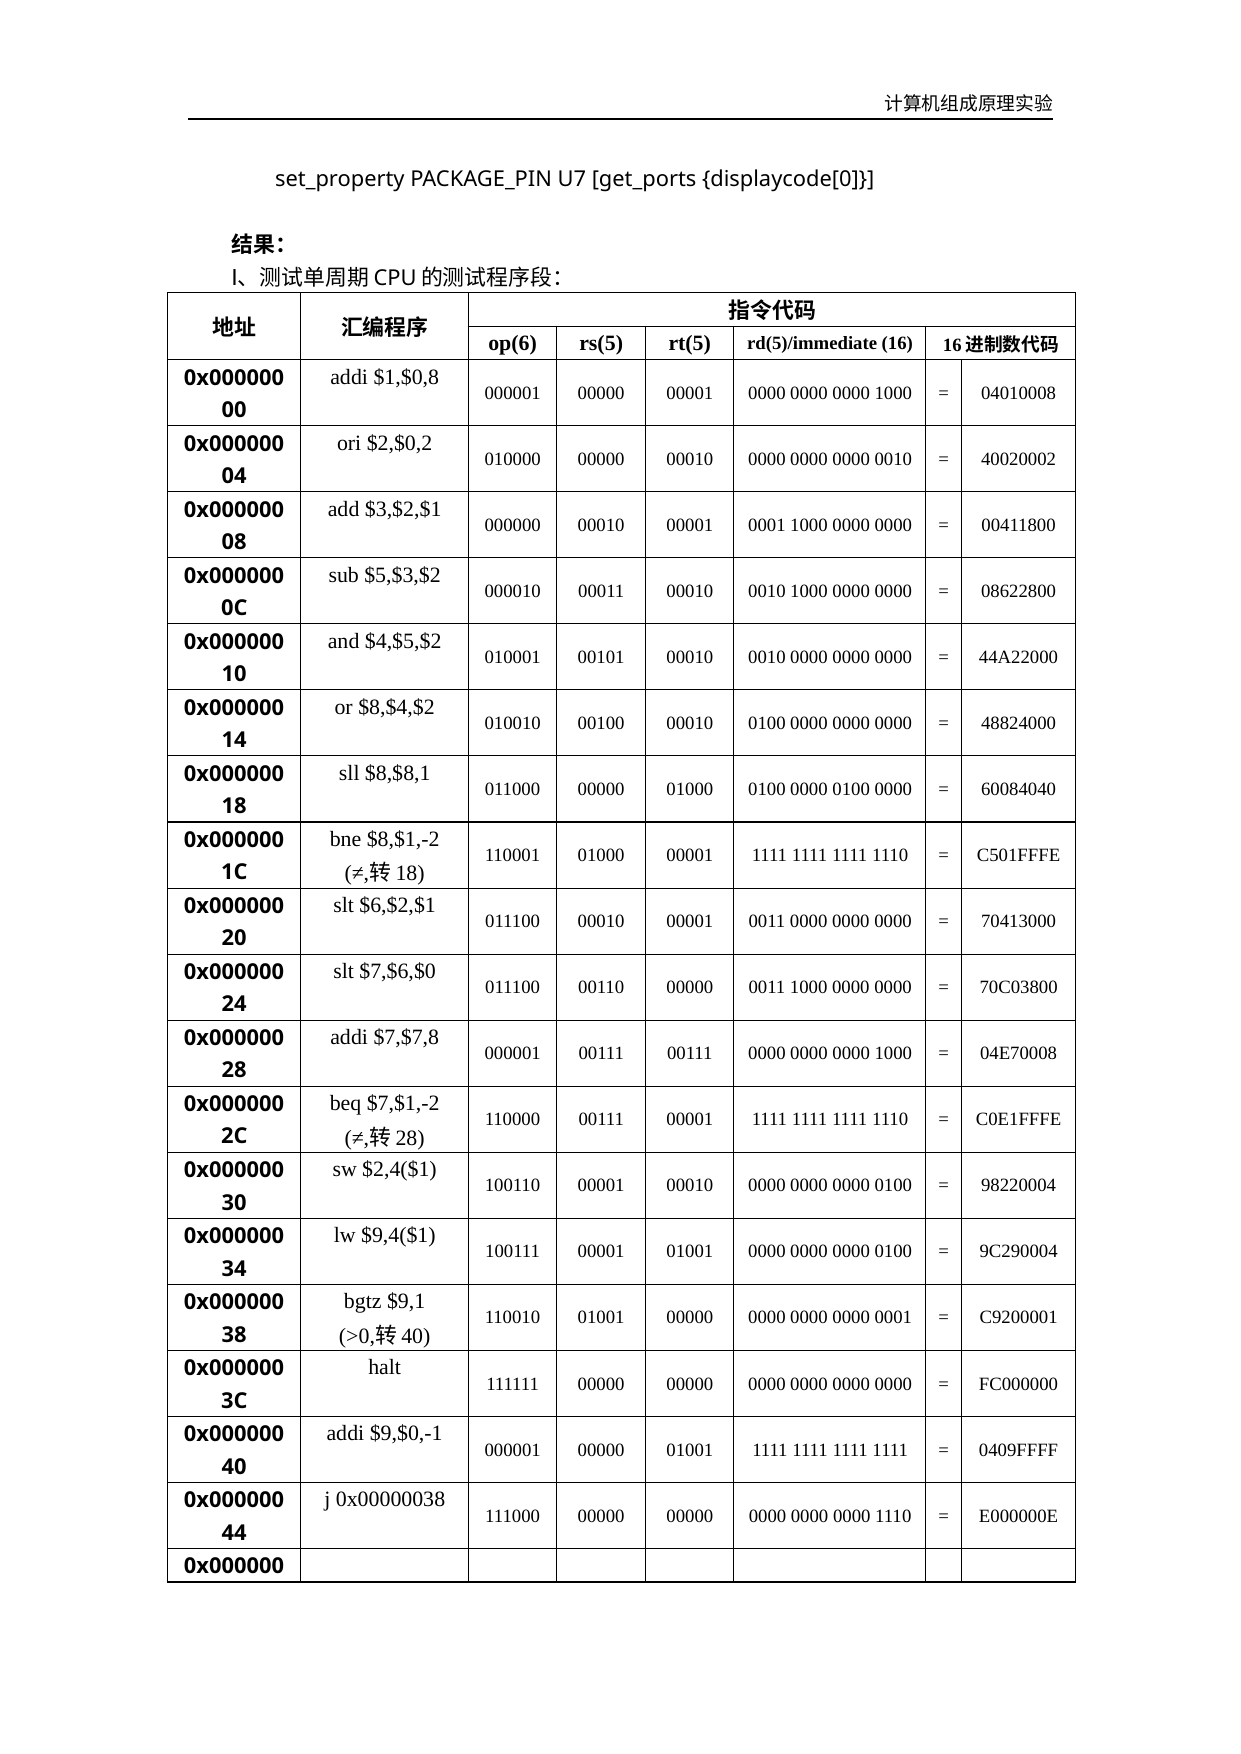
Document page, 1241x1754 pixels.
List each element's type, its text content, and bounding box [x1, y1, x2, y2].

table_cell 0x0000003C [168, 1351, 300, 1416]
table_cell 00000 [646, 955, 733, 1019]
table_cell add $3,$2,$1 [301, 492, 468, 557]
table_cell = [926, 360, 961, 425]
text Ⅰ、测试单周期CPU的测试程序段： [187, 259, 1053, 292]
table_cell 110010 [469, 1285, 556, 1350]
table_cell or $8,$4,$2 [301, 690, 468, 755]
table_cell 0x00000040 [168, 1417, 300, 1482]
table_cell slt $7,$6,$0 [301, 955, 468, 1019]
table_cell 0x00000020 [168, 889, 300, 953]
table_header 汇编程序 [301, 293, 468, 359]
table_cell beq $7,$1,-2 (≠,转28) [301, 1087, 468, 1152]
table_cell = [926, 1153, 961, 1218]
table_header 指令代码 [469, 293, 1075, 326]
table_cell 0011 1000 0000 0000 [734, 955, 925, 1019]
table_cell = [926, 1285, 961, 1350]
table_cell = [926, 756, 961, 821]
table_cell 00001 [646, 360, 733, 425]
table_cell 00001 [557, 1219, 645, 1284]
table_cell [926, 1549, 961, 1581]
table_cell 0100 0000 0000 0000 [734, 690, 925, 755]
table_cell and $4,$5,$2 [301, 624, 468, 689]
table_cell 000001 [469, 1021, 556, 1086]
table_cell [734, 1549, 925, 1581]
table_cell addi $9,$0,-1 [301, 1417, 468, 1482]
table_cell 00001 [557, 1153, 645, 1218]
table_cell = [926, 889, 961, 953]
table_cell = [926, 492, 961, 557]
table_cell [469, 1549, 556, 1581]
table_cell 111000 [469, 1483, 556, 1548]
table_cell 1111 1111 1111 1110 [734, 1087, 925, 1152]
table_cell 0001 1000 0000 0000 [734, 492, 925, 557]
table_cell [962, 1549, 1075, 1581]
table_cell 04E70008 [962, 1021, 1075, 1086]
table_cell 0000 0000 0000 0010 [734, 426, 925, 491]
table_cell [557, 1549, 645, 1581]
table_cell 0000 0000 0000 1000 [734, 360, 925, 425]
table_cell 00010 [557, 889, 645, 953]
table_cell FC000000 [962, 1351, 1075, 1416]
table_cell 0010 1000 0000 0000 [734, 558, 925, 623]
table_cell 00000 [646, 1351, 733, 1416]
table_cell 00001 [646, 823, 733, 887]
table_cell 111111 [469, 1351, 556, 1416]
table_cell 08622800 [962, 558, 1075, 623]
table_cell 01001 [646, 1417, 733, 1482]
table_cell 0100 0000 0100 0000 [734, 756, 925, 821]
table_cell 0409FFFF [962, 1417, 1075, 1482]
table_cell 0x00000030 [168, 1153, 300, 1218]
table_cell 00011 [557, 558, 645, 623]
table_cell 0x0000001C [168, 823, 300, 887]
table_cell 011000 [469, 756, 556, 821]
table_cell 00001 [646, 492, 733, 557]
table_cell slt $6,$2,$1 [301, 889, 468, 953]
table_cell 010010 [469, 690, 556, 755]
table_cell lw $9,4($1) [301, 1219, 468, 1284]
table_cell = [926, 426, 961, 491]
table_cell 0x00000018 [168, 756, 300, 821]
table_cell 70413000 [962, 889, 1075, 953]
table_cell 0000 0000 0000 0000 [734, 1351, 925, 1416]
table_cell 000000 [469, 492, 556, 557]
table_cell 0x00000008 [168, 492, 300, 557]
table_cell 00111 [557, 1021, 645, 1086]
table_cell bgtz $9,1 (>0,转40) [301, 1285, 468, 1350]
table_cell 00110 [557, 955, 645, 1019]
table_cell 000010 [469, 558, 556, 623]
table_cell 0x0000002C [168, 1087, 300, 1152]
table_cell 00010 [646, 1153, 733, 1218]
table_cell 0x00000028 [168, 1021, 300, 1086]
table_cell 00100 [557, 690, 645, 755]
table_cell rt(5) [646, 327, 733, 359]
table_cell op(6) [469, 327, 556, 359]
table_cell [646, 1549, 733, 1581]
table_cell j 0x00000038 [301, 1483, 468, 1548]
table_cell = [926, 1483, 961, 1548]
table_cell 110000 [469, 1087, 556, 1152]
table_cell 01001 [646, 1219, 733, 1284]
table_cell 1111 1111 1111 1110 [734, 823, 925, 887]
table_cell 100111 [469, 1219, 556, 1284]
table_cell 0x00000024 [168, 955, 300, 1019]
table_cell 0x00000000 [168, 360, 300, 425]
text set_property PACKAGE_PIN U7 [get_ports {displaycode[0]}] [231, 162, 1053, 194]
table_cell 00010 [646, 624, 733, 689]
table_cell 0000 0000 0000 0100 [734, 1153, 925, 1218]
table_cell 1111 1111 1111 1111 [734, 1417, 925, 1482]
table_cell 010000 [469, 426, 556, 491]
table_cell = [926, 1219, 961, 1284]
table_cell 00000 [557, 756, 645, 821]
table_cell = [926, 558, 961, 623]
table_cell ori $2,$0,2 [301, 426, 468, 491]
table_cell 00000 [557, 1417, 645, 1482]
table_cell 60084040 [962, 756, 1075, 821]
table_cell = [926, 955, 961, 1019]
table_cell sll $8,$8,1 [301, 756, 468, 821]
table_cell 00000 [557, 1483, 645, 1548]
table_cell 48824000 [962, 690, 1075, 755]
table_cell 0x00000004 [168, 426, 300, 491]
table_cell 04010008 [962, 360, 1075, 425]
table_cell 0000 0000 0000 0001 [734, 1285, 925, 1350]
table_cell = [926, 1417, 961, 1482]
table_cell 0000 0000 0000 1000 [734, 1021, 925, 1086]
table_cell 100110 [469, 1153, 556, 1218]
table_cell 00010 [646, 690, 733, 755]
table_cell 00001 [646, 1087, 733, 1152]
table_cell 0x0000000C [168, 558, 300, 623]
table_cell 00000 [557, 426, 645, 491]
table_cell = [926, 1087, 961, 1152]
table_cell 011100 [469, 889, 556, 953]
table_cell 0010 0000 0000 0000 [734, 624, 925, 689]
table_cell bne $8,$1,-2 (≠,转18) [301, 823, 468, 887]
table_cell 0000 0000 0000 0100 [734, 1219, 925, 1284]
table_cell 01000 [646, 756, 733, 821]
table_cell 0x00000010 [168, 624, 300, 689]
table_cell rs(5) [557, 327, 645, 359]
table_cell C9200001 [962, 1285, 1075, 1350]
table_cell 00000 [646, 1483, 733, 1548]
table_cell 000001 [469, 360, 556, 425]
table_cell 40020002 [962, 426, 1075, 491]
table_cell 00101 [557, 624, 645, 689]
table_cell 0x00000048 [168, 1549, 300, 1581]
table_cell [301, 1549, 468, 1581]
table_cell addi $1,$0,8 [301, 360, 468, 425]
table_cell 00010 [646, 558, 733, 623]
table_cell 110001 [469, 823, 556, 887]
table_cell 01001 [557, 1285, 645, 1350]
table_cell 16进制数代码 [926, 327, 1075, 359]
table_cell sw $2,4($1) [301, 1153, 468, 1218]
table_cell = [926, 690, 961, 755]
table_cell 0x00000014 [168, 690, 300, 755]
table_cell C501FFFE [962, 823, 1075, 887]
table_cell 0011 0000 0000 0000 [734, 889, 925, 953]
table_cell sub $5,$3,$2 [301, 558, 468, 623]
table_cell 00001 [646, 889, 733, 953]
text 结果： [187, 227, 1053, 259]
table_cell 000001 [469, 1417, 556, 1482]
table_cell 00000 [646, 1285, 733, 1350]
table_cell 44A22000 [962, 624, 1075, 689]
table_cell 0x00000038 [168, 1285, 300, 1350]
table_cell = [926, 823, 961, 887]
table_cell E000000E [962, 1483, 1075, 1548]
table_cell 011100 [469, 955, 556, 1019]
table_header 地址 [168, 293, 300, 359]
table_cell 01000 [557, 823, 645, 887]
table_cell = [926, 624, 961, 689]
table_cell 00000 [557, 360, 645, 425]
table_cell 00010 [646, 426, 733, 491]
table_cell 00411800 [962, 492, 1075, 557]
table_cell 98220004 [962, 1153, 1075, 1218]
table_cell 0x00000044 [168, 1483, 300, 1548]
table_cell 9C290004 [962, 1219, 1075, 1284]
table_cell 00010 [557, 492, 645, 557]
table_cell 0000 0000 0000 1110 [734, 1483, 925, 1548]
table_cell 00111 [646, 1021, 733, 1086]
table_cell halt [301, 1351, 468, 1416]
table_cell = [926, 1021, 961, 1086]
table_cell 00111 [557, 1087, 645, 1152]
table_cell 70C03800 [962, 955, 1075, 1019]
table_cell C0E1FFFE [962, 1087, 1075, 1152]
table_cell 00000 [557, 1351, 645, 1416]
table_cell 0x00000034 [168, 1219, 300, 1284]
table_cell = [926, 1351, 961, 1416]
table_cell 010001 [469, 624, 556, 689]
table_cell addi $7,$7,8 [301, 1021, 468, 1086]
table_cell rd(5)/immediate (16) [734, 327, 925, 359]
